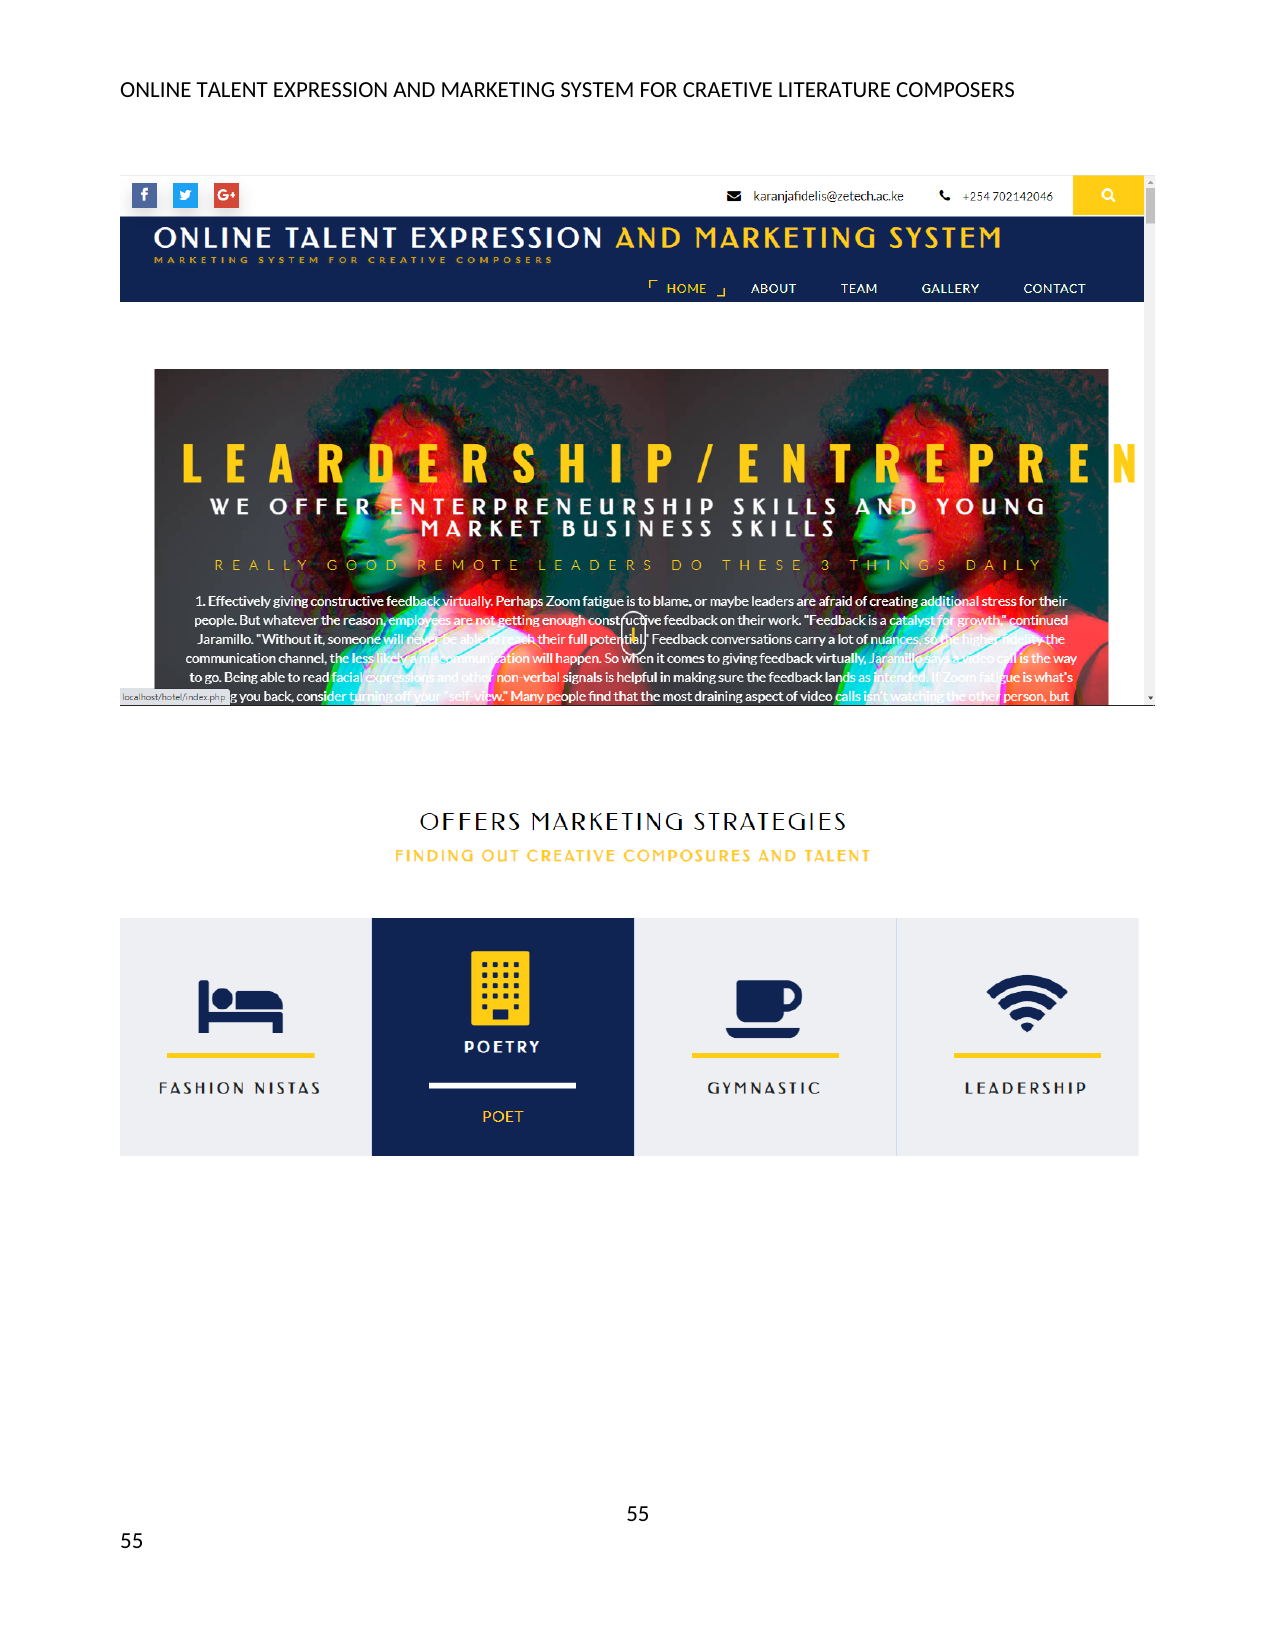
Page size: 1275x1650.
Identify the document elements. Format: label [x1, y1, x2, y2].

picture [120, 749, 1139, 1161]
picture [120, 172, 1155, 706]
